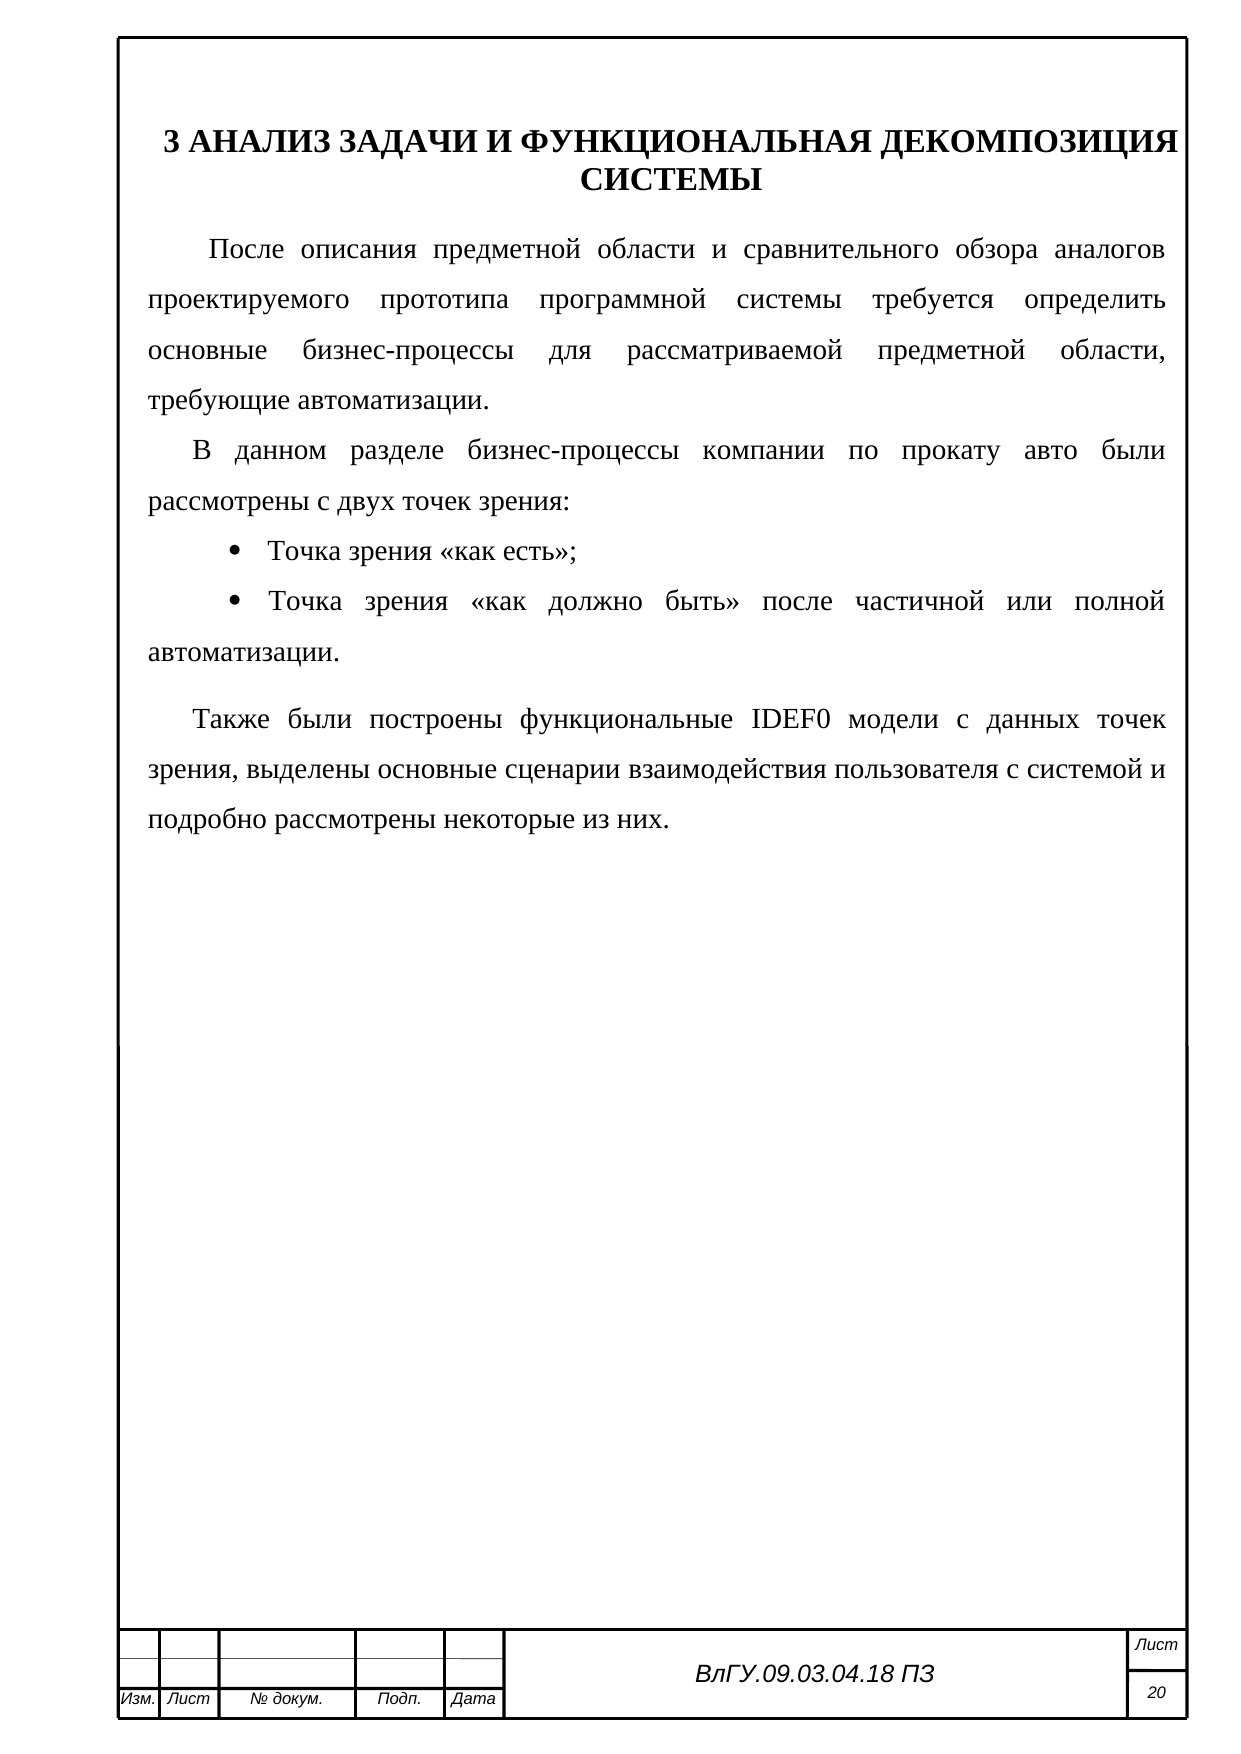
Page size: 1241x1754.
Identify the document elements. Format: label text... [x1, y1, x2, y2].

text После описания предметной области и сравнительного обзора аналогов проектируемого прототипа программной системы требуется определить основные бизнес-процессы для рассматриваемой предметной области, требующие автоматизации. [148, 231, 1167, 416]
list Точка зрения «как должно быть» после частичной или полной автоматизации. [148, 583, 1167, 667]
text Также были построены функциональные IDEF0 модели с данных точек зрения, выделены основные сценарии взаимодействия пользователя с системой и подробно рассмотрены некоторые из них. [148, 701, 1167, 835]
list Точка зрения «как есть»; [229, 533, 1167, 567]
text В данном разделе бизнес-процессы компании по прокату авто были рассмотрены с двух точек зрения: [148, 432, 1167, 516]
subtitle 3 АНАЛИЗ ЗАДАЧИ И ФУНКЦИОНАЛЬНАЯ ДЕКОМПОЗИЦИЯ СИСТЕМЫ [148, 121, 1194, 198]
